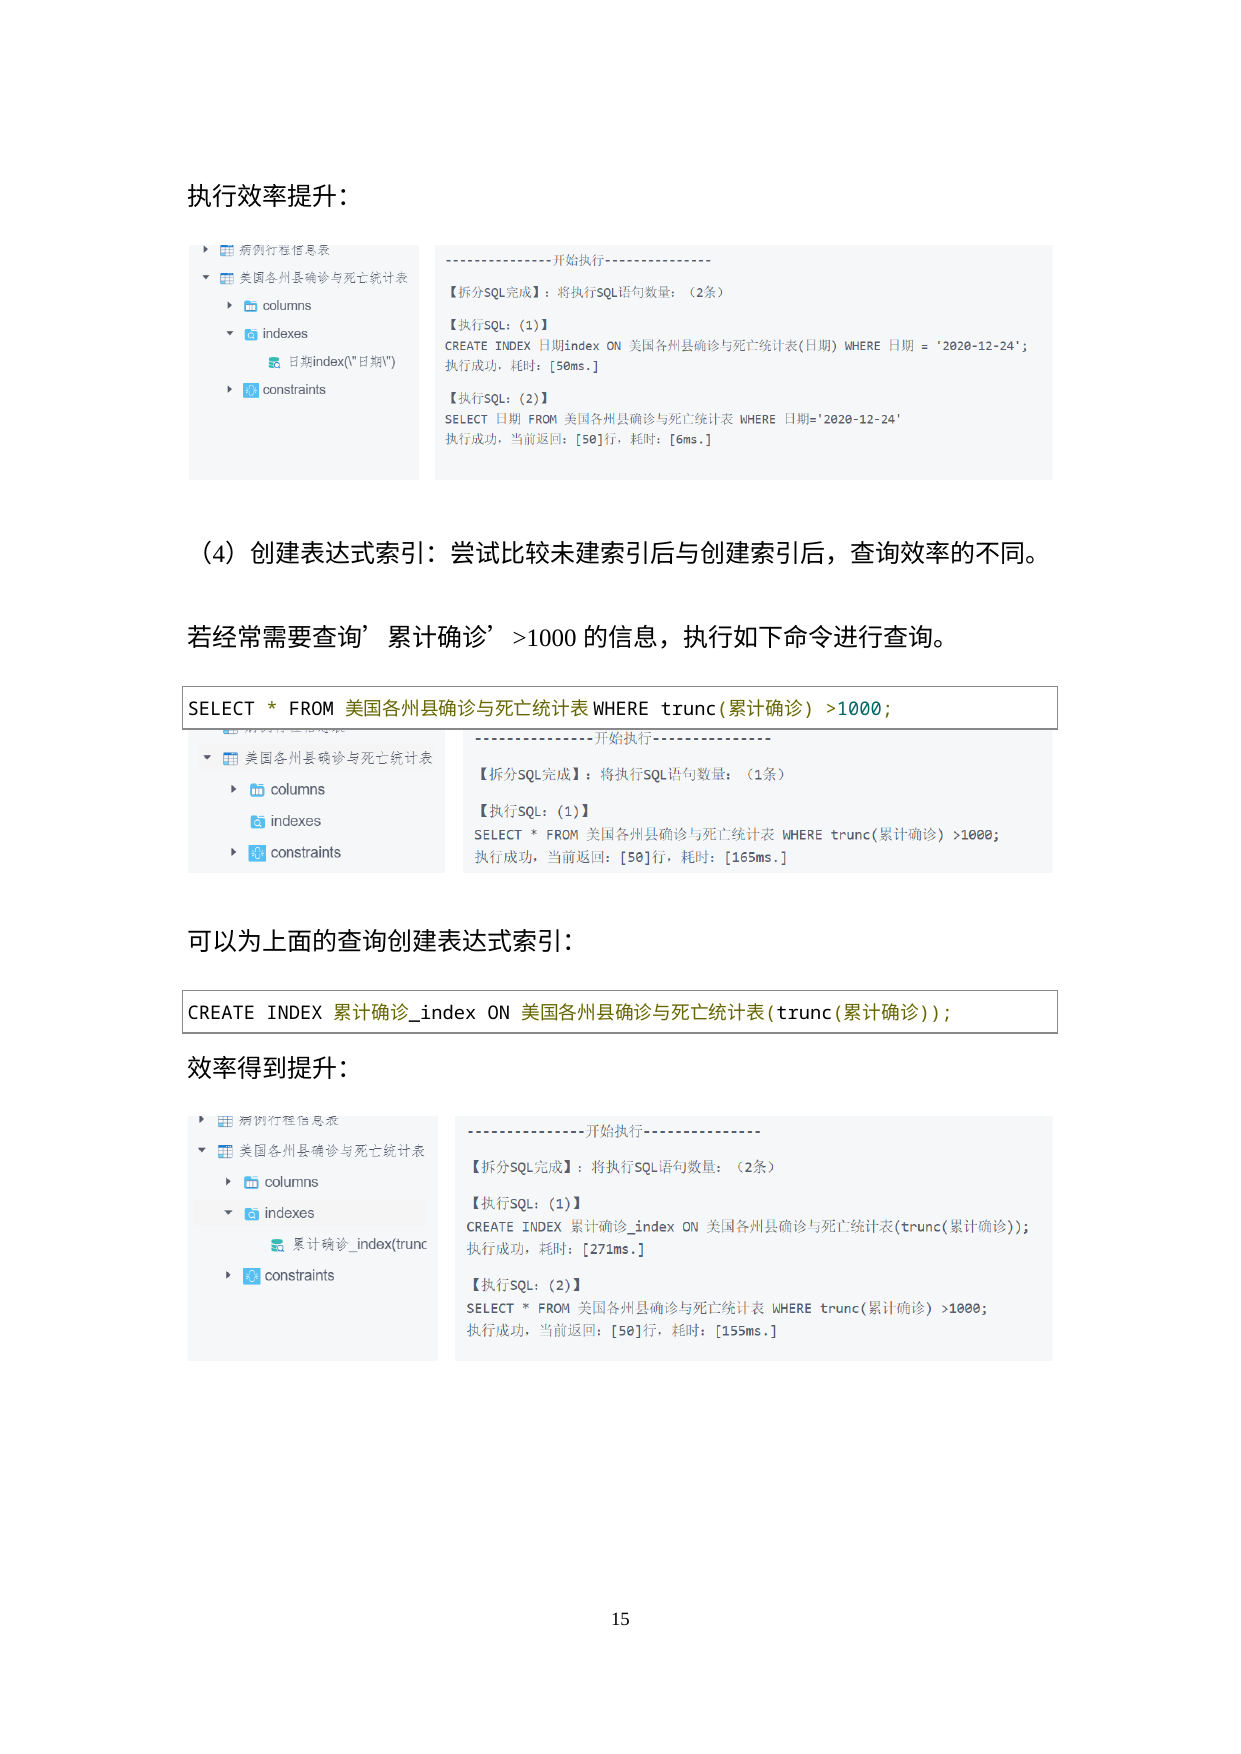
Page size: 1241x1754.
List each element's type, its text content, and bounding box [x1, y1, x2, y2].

text SELECT * FROM 美国各州县确诊与死亡统计表 WHERE trunc(累计确诊) >1000; [183, 687, 1057, 728]
text （4）创建表达式索引：尝试比较未建索引后与创建索引后，查询效率的不同。 [187, 519, 1053, 584]
text 效率得到提升： [187, 1034, 1053, 1099]
picture [187, 730, 1053, 873]
text CREATE INDEX 累计确诊_index ON 美国各州县确诊与死亡统计表(trunc(累计确诊)); [183, 991, 1057, 1032]
picture [187, 245, 1053, 480]
text 执行效率提升： [187, 162, 1053, 227]
picture [187, 1116, 1053, 1361]
text 可以为上面的查询创建表达式索引： [187, 907, 1053, 972]
text 若经常需要查询’累计确诊’>1000 的信息，执行如下命令进行查询。 [187, 603, 1053, 668]
